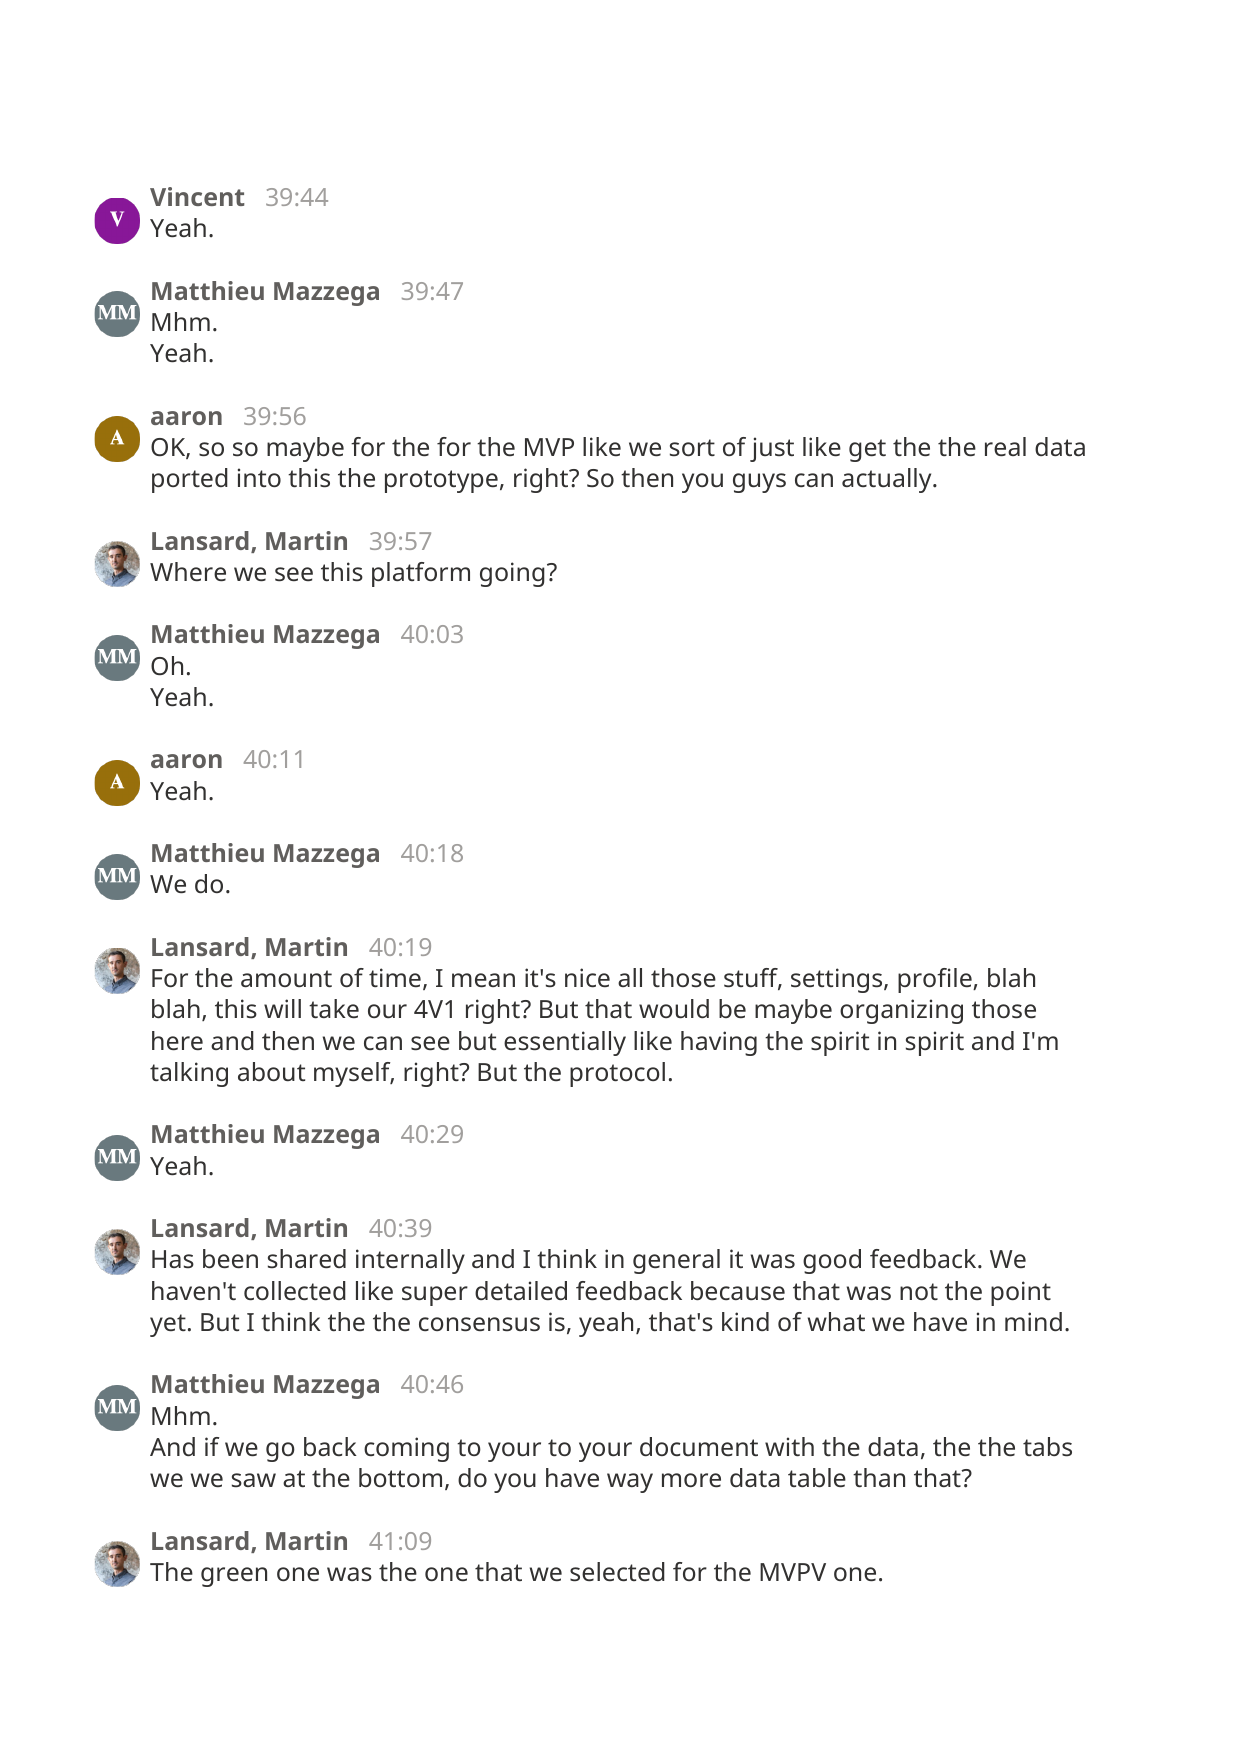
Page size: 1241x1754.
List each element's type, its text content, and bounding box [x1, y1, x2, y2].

text Lansard, Martin 41:09 The green one was the one that we selected for the MVPV one. [150, 1494, 1090, 1587]
picture [94, 1541, 140, 1587]
text Matthieu Mazzega 39:47 Mhm. Yeah. [150, 244, 1090, 369]
text aaron 40:11 Yeah. [150, 712, 1090, 806]
picture [94, 1229, 140, 1275]
picture [94, 198, 140, 244]
picture [94, 760, 140, 806]
text Matthieu Mazzega 40:46 Mhm. And if we go back coming to your to your document with the data, the the tabs we we saw at the bottom, do you have way more data table than that? [150, 1337, 1090, 1494]
picture [94, 291, 140, 337]
picture [94, 948, 140, 994]
text Matthieu Mazzega 40:03 Oh. Yeah. [150, 587, 1090, 712]
picture [94, 635, 140, 681]
picture [94, 1135, 140, 1181]
picture [94, 854, 140, 900]
text Matthieu Mazzega 40:18 We do. [150, 806, 1090, 900]
picture [94, 1385, 140, 1431]
picture [94, 541, 140, 587]
text Lansard, Martin 40:19 For the amount of time, I mean it's nice all those stuff, settings, profile, blah blah, this will take our 4V1 right? But that would be maybe organizing those here and then we can see but essentially like having the spirit in spirit and I'm talking about myself, right? But the protocol. [150, 900, 1090, 1087]
text Lansard, Martin 39:57 Where we see this platform going? [150, 494, 1090, 587]
text aaron 39:56 OK, so so maybe for the for the MVP like we sort of just like get the the real data ported into this the prototype, right? So then you guys can actually. [150, 369, 1090, 494]
text Lansard, Martin 40:39 Has been shared internally and I think in general it was good feedback. We haven't collected like super detailed feedback because that was not the point yet. But I think the the consensus is, yeah, that's kind of what we have in mind. [150, 1181, 1090, 1337]
text Matthieu Mazzega 40:29 Yeah. [150, 1087, 1090, 1181]
picture [94, 416, 140, 462]
text Vincent 39:44 Yeah. [150, 150, 1090, 244]
